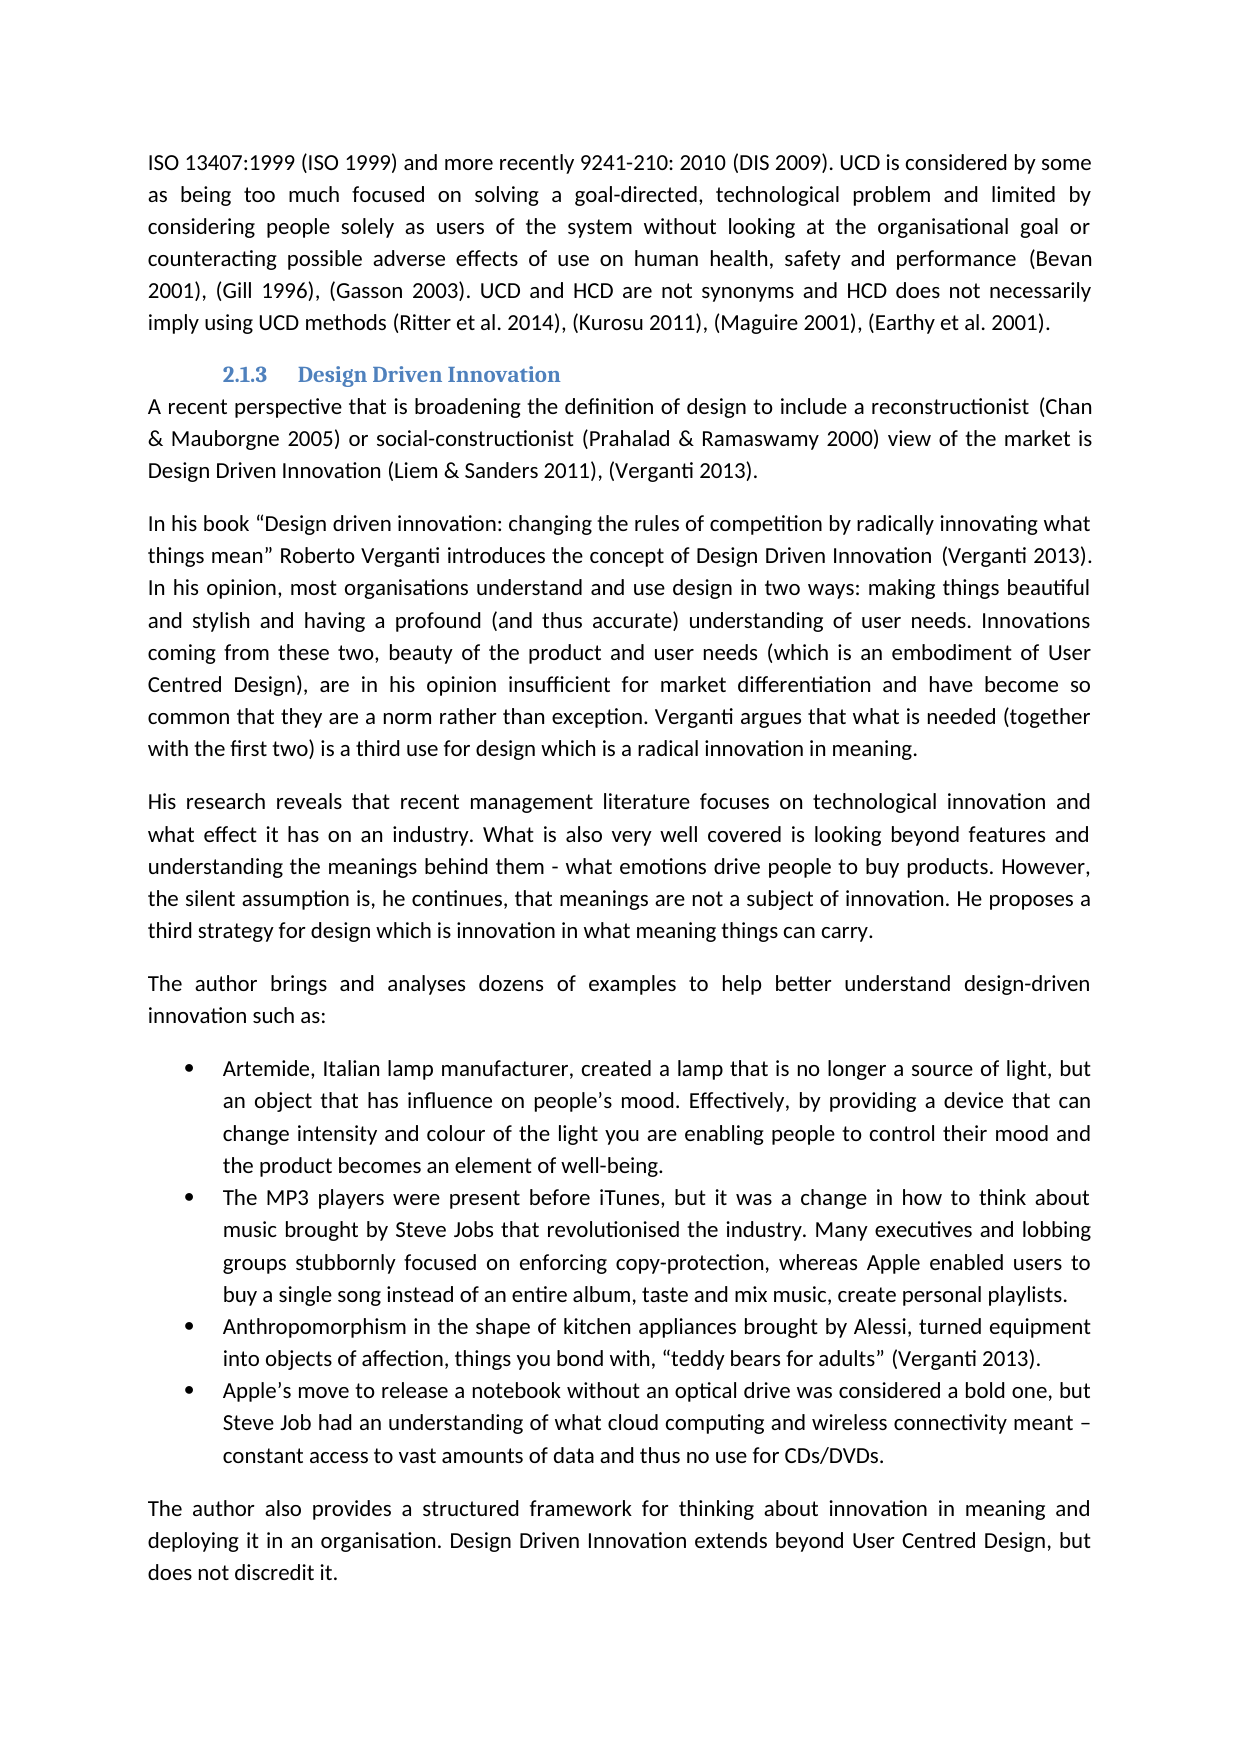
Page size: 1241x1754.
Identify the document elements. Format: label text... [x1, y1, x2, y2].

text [148, 148, 1093, 337]
text A recent perspective that is broadening the definition of design to include a reconstructionist (Chan & Mauborgne 2005) or social-constructionist (Prahalad & Ramaswamy 2000) view of the market is Design Driven Innovation (Liem & Sanders 2011), (Verganti 2013). [148, 392, 1093, 484]
text The author also provides a structured framework for thinking about innovation in meaning and deploying it in an organisation. Design Driven Innovation extends beyond User Centred Design, but does not discredit it. [148, 1494, 1093, 1586]
text In his book “Design driven innovation: changing the rules of competition by radically innovating what things mean” Roberto Verganti introduces the concept of Design Driven Innovation (Verganti 2013). In his opinion, most organisations understand and use design in two ways: making things beautiful and stylish and having a profound (and thus accurate) understanding of user needs. Innovations coming from these two, beauty of the product and user needs (which is an embodiment of User Centred Design), are in his opinion insufficient for market differentiation and have become so common that they are a norm rather than exception. Verganti argues that what is needed (together with the first two) is a third use for design which is a radical innovation in meaning. [148, 509, 1093, 762]
list The MP3 players were present before iTunes, but it was a change in how to think about music brought by Steve Jobs that revolutionised the industry. Many executives and lobbing groups stubbornly focused on enforcing copy-protection, whereas Apple enabled users to buy a single song instead of an entire album, taste and mix music, create personal playlists. [185, 1183, 1093, 1308]
list Apple’s move to release a notebook without an optical drive was considered a bold one, but Steve Job had an understanding of what cloud computing and wireless connectivity meant – constant access to vast amounts of data and thus no use for CDs/DVDs. [185, 1376, 1093, 1469]
text The author brings and analyses dozens of examples to help better understand design-driven innovation such as: [148, 969, 1093, 1029]
text His research reveals that recent management literature focuses on technological innovation and what effect it has on an industry. What is also very well covered is looking beyond features and understanding the meanings behind them - what emotions drive people to buy products. However, the silent assumption is, he continues, that meanings are not a subject of innovation. He proposes a third strategy for design which is innovation in what meaning things can carry. [148, 787, 1093, 944]
list Artemide, Italian lamp manufacturer, created a lamp that is no longer a source of light, but an object that has influence on people’s mood. Effectively, by providing a device that can change intensity and colour of the light you are enabling people to control their mood and the product becomes an element of well-being. [185, 1054, 1093, 1179]
list Anthropomorphism in the shape of kitchen appliances brought by Alessi, turned equipment into objects of affection, things you bond with, “teddy bears for adults” (Verganti 2013). [185, 1312, 1093, 1372]
subtitle Design Driven Innovation [223, 362, 1093, 388]
